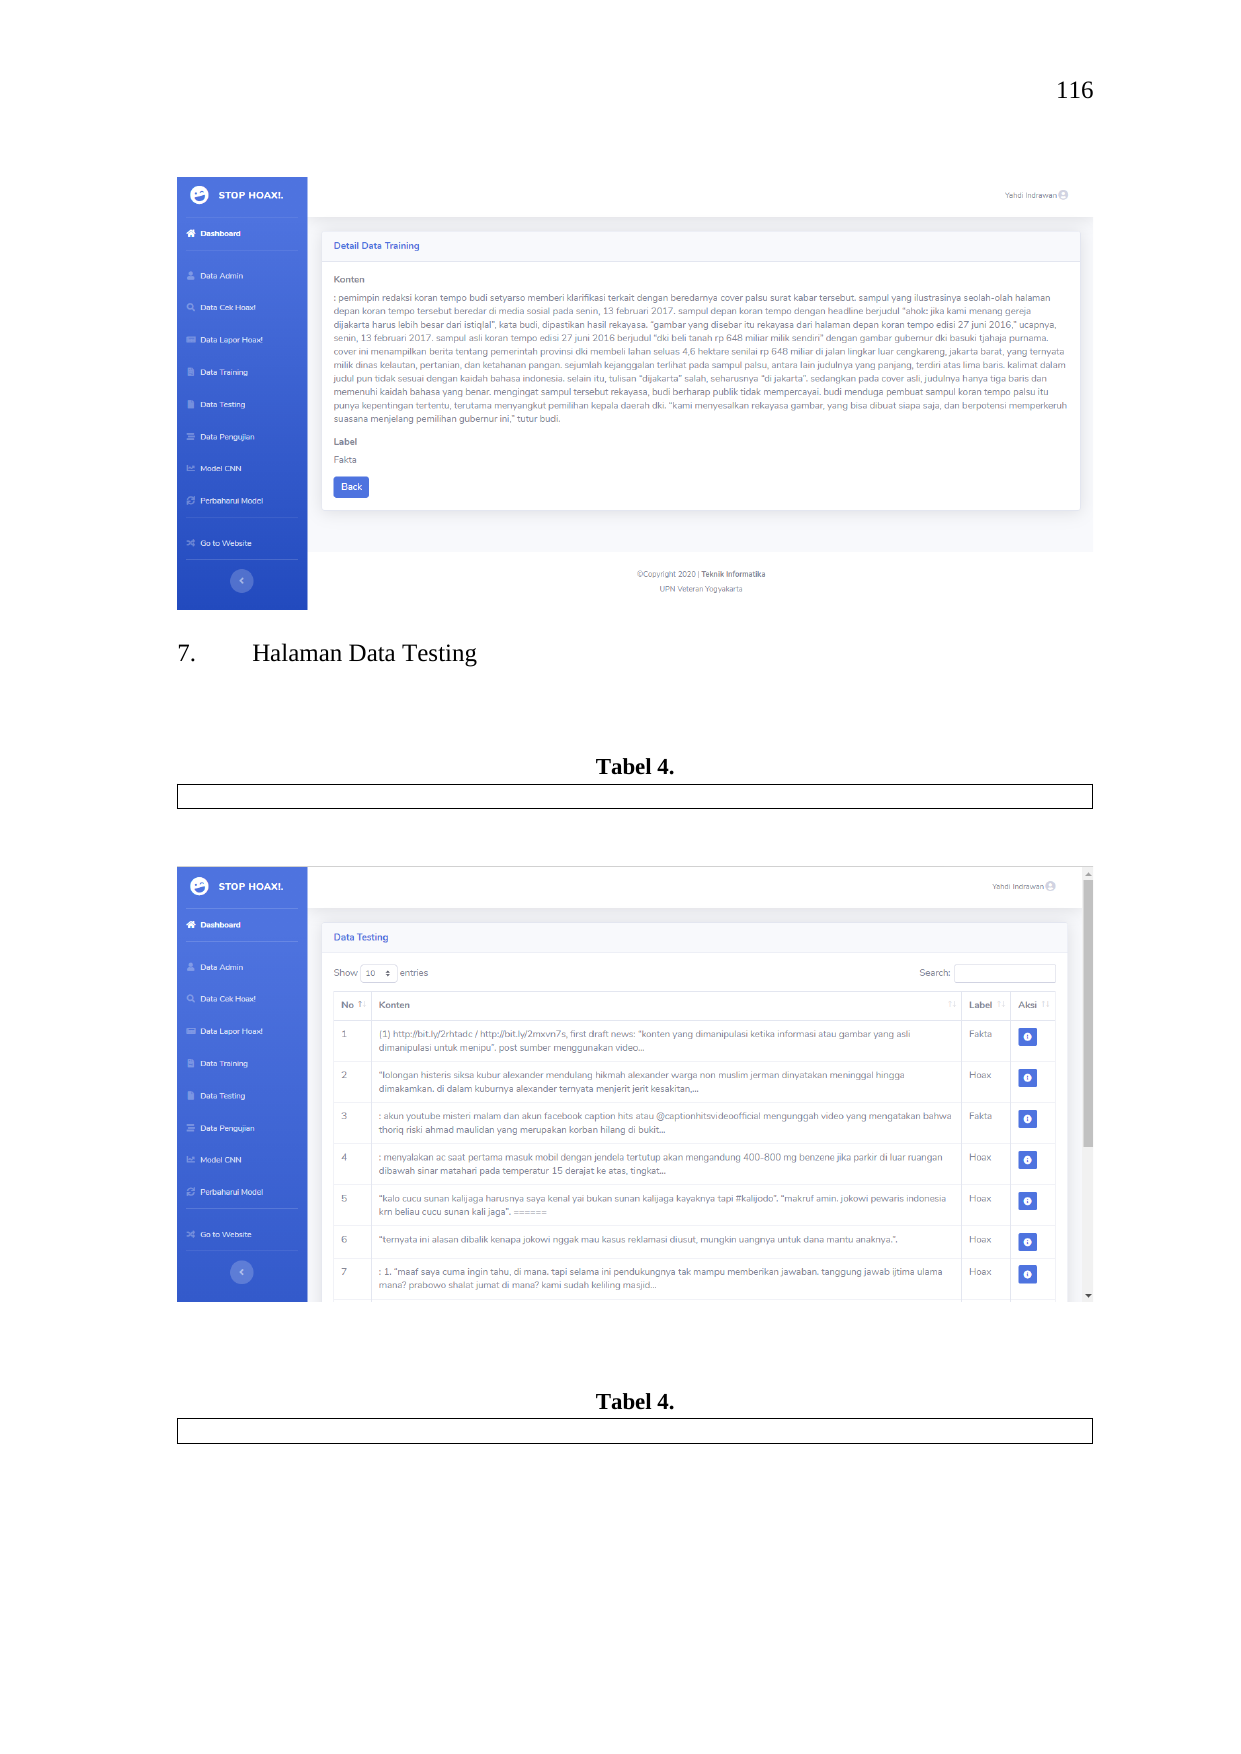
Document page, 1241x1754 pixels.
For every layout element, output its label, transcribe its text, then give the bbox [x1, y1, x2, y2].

table_header [178, 1419, 1092, 1443]
picture [177, 866, 1094, 1302]
text 7. Halaman Data Testing [177, 638, 1093, 667]
table_header [178, 785, 1092, 808]
text Tabel 4. [177, 753, 1093, 780]
text Tabel 4. [177, 1388, 1093, 1414]
picture [177, 177, 1094, 610]
